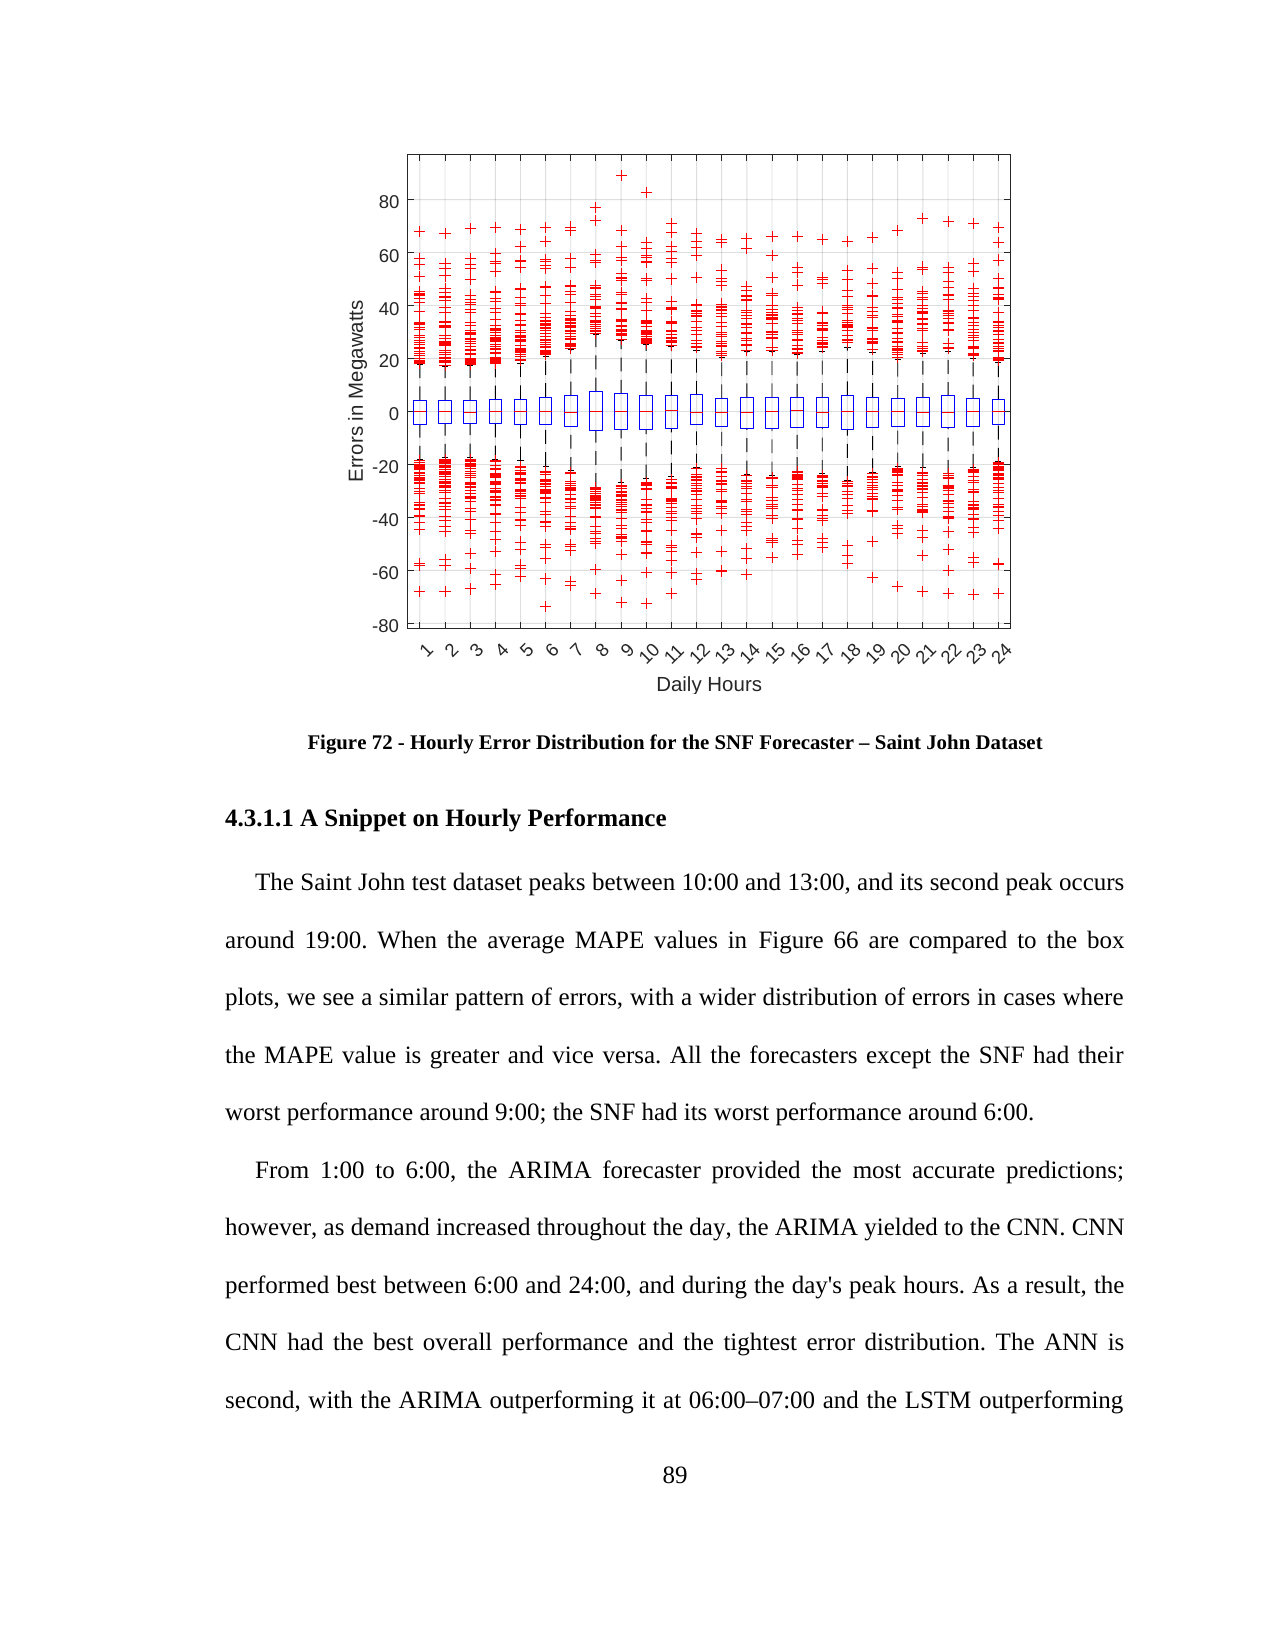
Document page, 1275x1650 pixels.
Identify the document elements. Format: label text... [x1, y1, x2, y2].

subtitle 4.3.1.1 A Snippet on Hourly Performance [225, 803, 1125, 832]
text The Saint John test dataset peaks between 10:00 and 13:00, and its second peak occurs around 19:00. When the average MAPE values in Figure 66 are compared to the box plots, we see a similar pattern of errors, with a wider distribution of errors in cases where the MAPE value is greater and vice versa. All the forecasters except the SNF had their worst performance around 9:00; the SNF had its worst performance around 6:00. [225, 867, 1125, 1126]
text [225, 1155, 1125, 1413]
